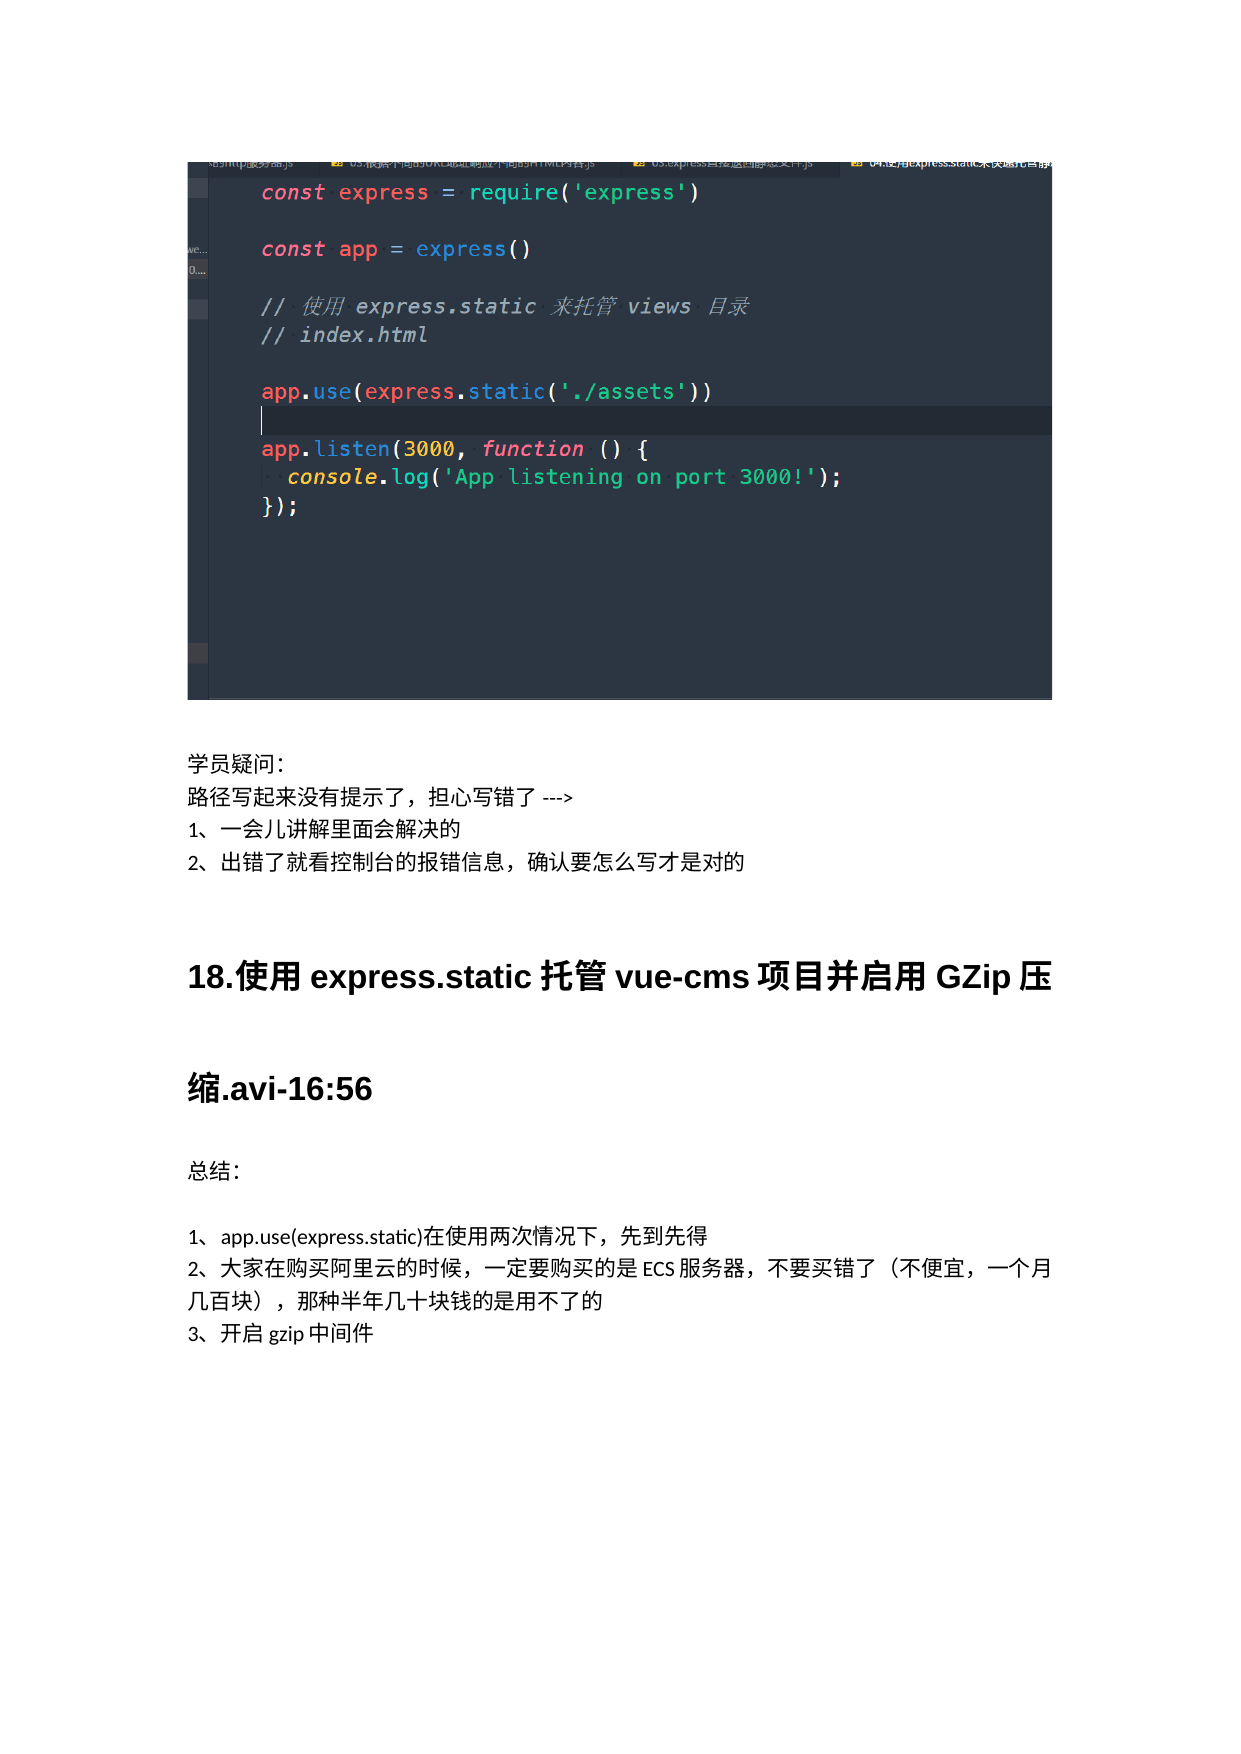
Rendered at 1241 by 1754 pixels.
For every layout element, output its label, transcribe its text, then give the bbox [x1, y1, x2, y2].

list app.use(express.static)在使用两次情况下，先到先得 [187, 1218, 1053, 1251]
text 总结： [187, 1153, 1053, 1186]
list 大家在购买阿里云的时候，一定要购买的是ECS服务器，不要买错了（不便宜，一个月几百块），那种半年几十块钱的是用不了的 [187, 1251, 1053, 1316]
text 路径写起来没有提示了，担心写错了 ---> [187, 779, 1053, 812]
text 学员疑问： [187, 747, 1053, 779]
picture [187, 162, 1053, 700]
list 一会儿讲解里面会解决的 [187, 812, 1053, 844]
list 出错了就看控制台的报错信息，确认要怎么写才是对的 [187, 844, 1053, 877]
list 开启gzip中间件 [187, 1316, 1053, 1348]
subtitle 18.使用express.static托管vue-cms项目并启用GZip压缩.avi-16:56 [187, 942, 1053, 1119]
